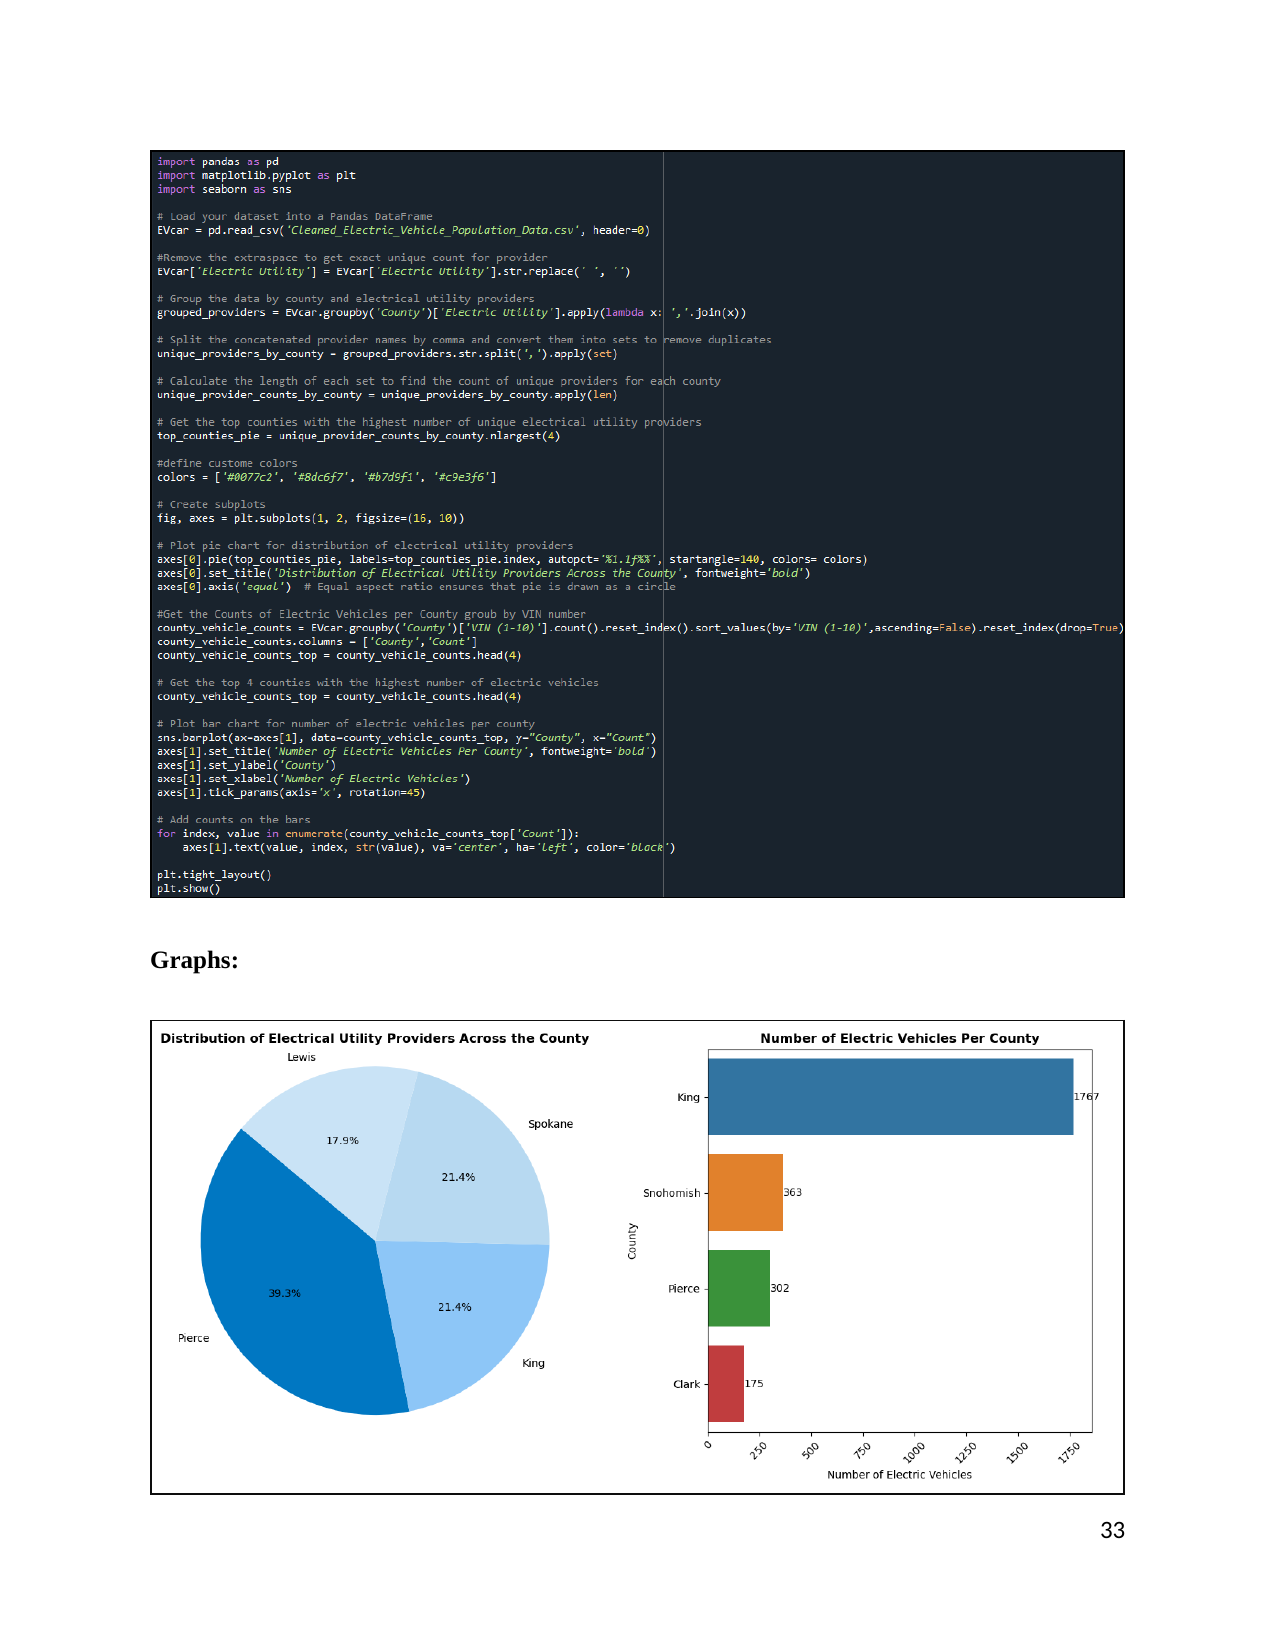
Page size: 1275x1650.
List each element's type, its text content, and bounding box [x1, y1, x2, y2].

picture [152, 152, 1123, 897]
picture [152, 1021, 1123, 1493]
text Graphs: [150, 946, 1125, 974]
